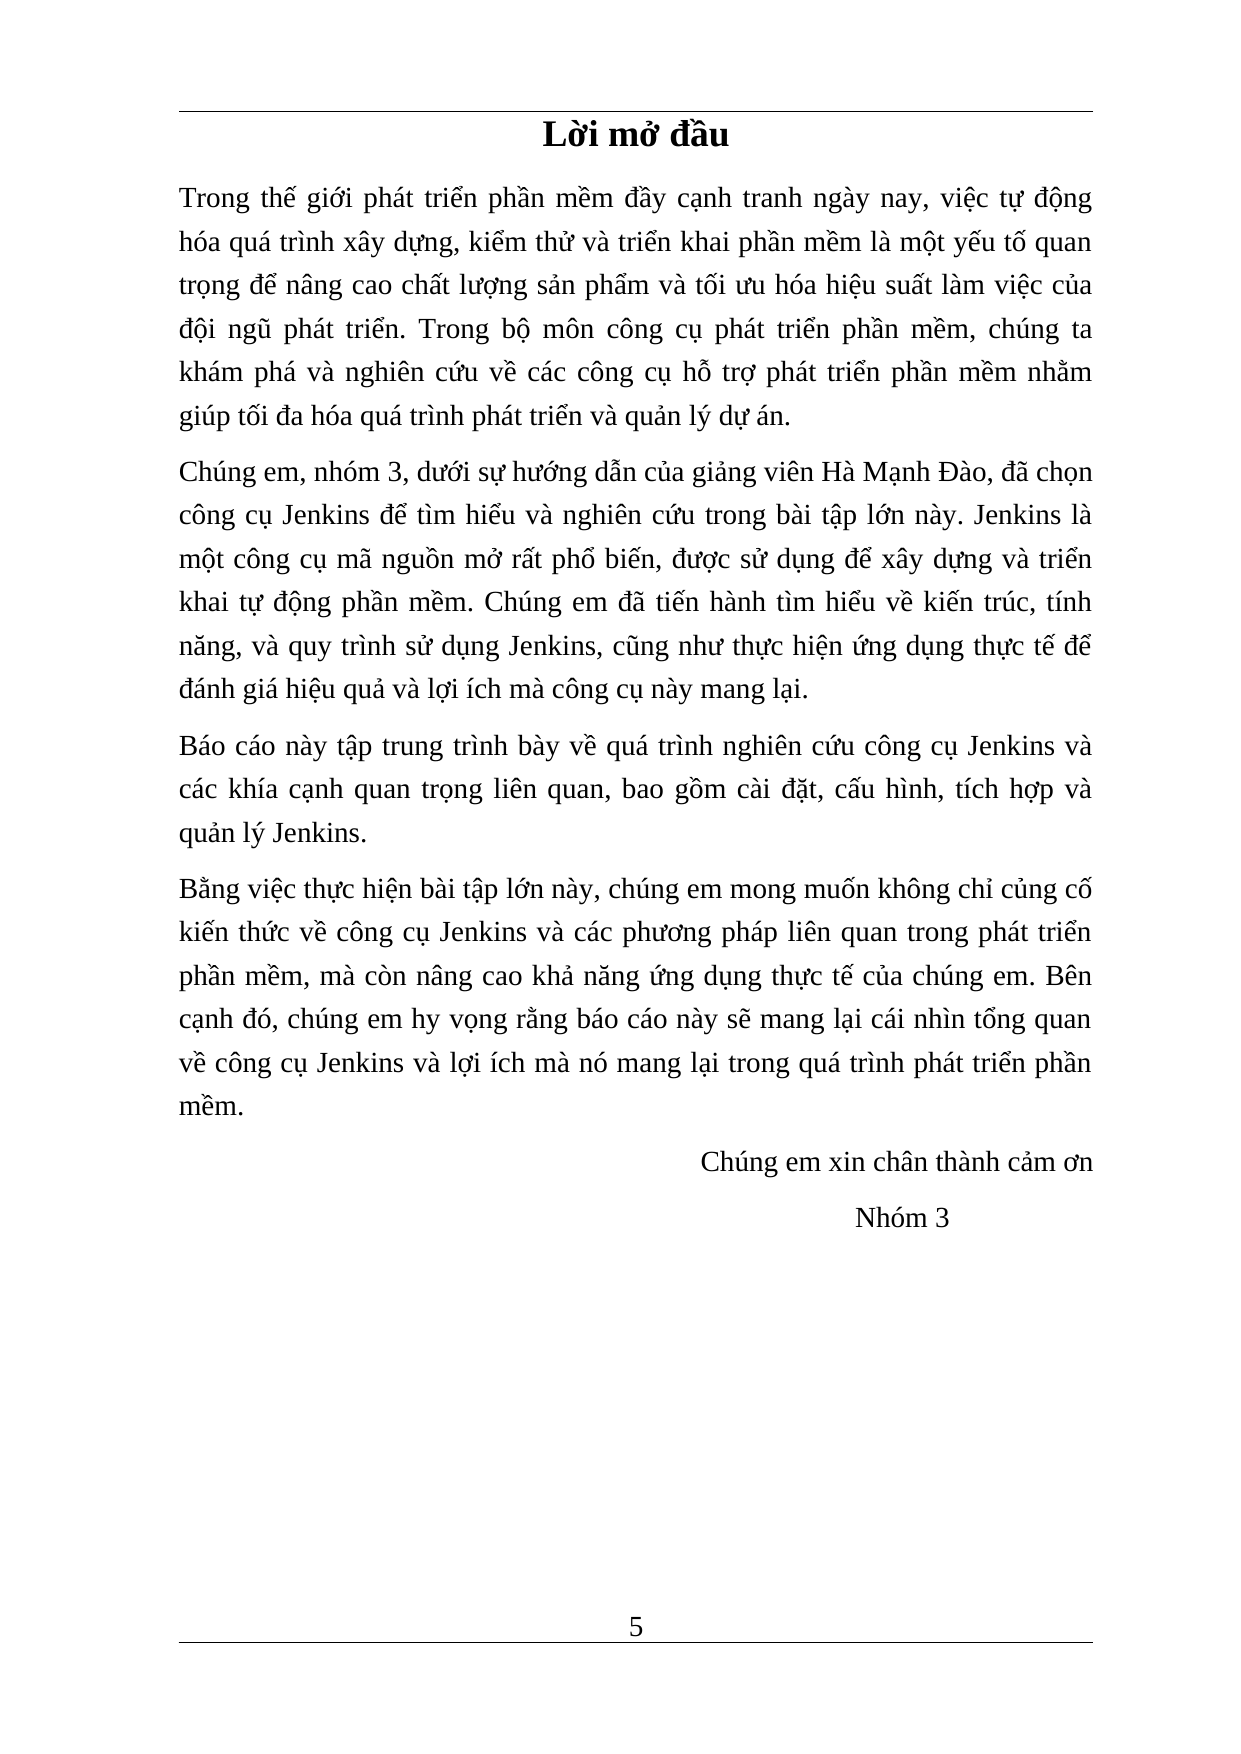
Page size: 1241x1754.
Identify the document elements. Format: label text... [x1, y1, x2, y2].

text Bằng việc thực hiện bài tập lớn này, chúng em mong muốn không chỉ củng cố kiến thức về công cụ Jenkins và các phương pháp liên quan trong phát triển phần mềm, mà còn nâng cao khả năng ứng dụng thực tế của chúng em. Bên cạnh đó, chúng em hy vọng rằng báo cáo này sẽ mang lại cái nhìn tổng quan về công cụ Jenkins và lợi ích mà nó mang lại trong quá trình phát triển phần mềm. [178, 871, 1093, 1122]
text Nhóm 3 [178, 1201, 1035, 1234]
text Báo cáo này tập trung trình bày về quá trình nghiên cứu công cụ Jenkins và các khía cạnh quan trọng liên quan, bao gồm cài đặt, cấu hình, tích hợp và quản lý Jenkins. [178, 728, 1093, 848]
text Chúng em xin chân thành cảm ơn [178, 1144, 1093, 1178]
text Lời mở đầu [178, 112, 1093, 155]
text Chúng em, nhóm 3, dưới sự hướng dẫn của giảng viên Hà Mạnh Đào, đã chọn công cụ Jenkins để tìm hiểu và nghiên cứu trong bài tập lớn này. Jenkins là một công cụ mã nguồn mở rất phổ biến, được sử dụng để xây dựng và triển khai tự động phần mềm. Chúng em đã tiến hành tìm hiểu về kiến trúc, tính năng, và quy trình sử dụng Jenkins, cũng như thực hiện ứng dụng thực tế để đánh giá hiệu quả và lợi ích mà công cụ này mang lại. [178, 454, 1093, 705]
text Trong thế giới phát triển phần mềm đầy cạnh tranh ngày nay, việc tự động hóa quá trình xây dựng, kiểm thử và triển khai phần mềm là một yếu tố quan trọng để nâng cao chất lượng sản phẩm và tối ưu hóa hiệu suất làm việc của đội ngũ phát triển. Trong bộ môn công cụ phát triển phần mềm, chúng ta khám phá và nghiên cứu về các công cụ hỗ trợ phát triển phần mềm nhằm giúp tối đa hóa quá trình phát triển và quản lý dự án. [178, 180, 1093, 431]
